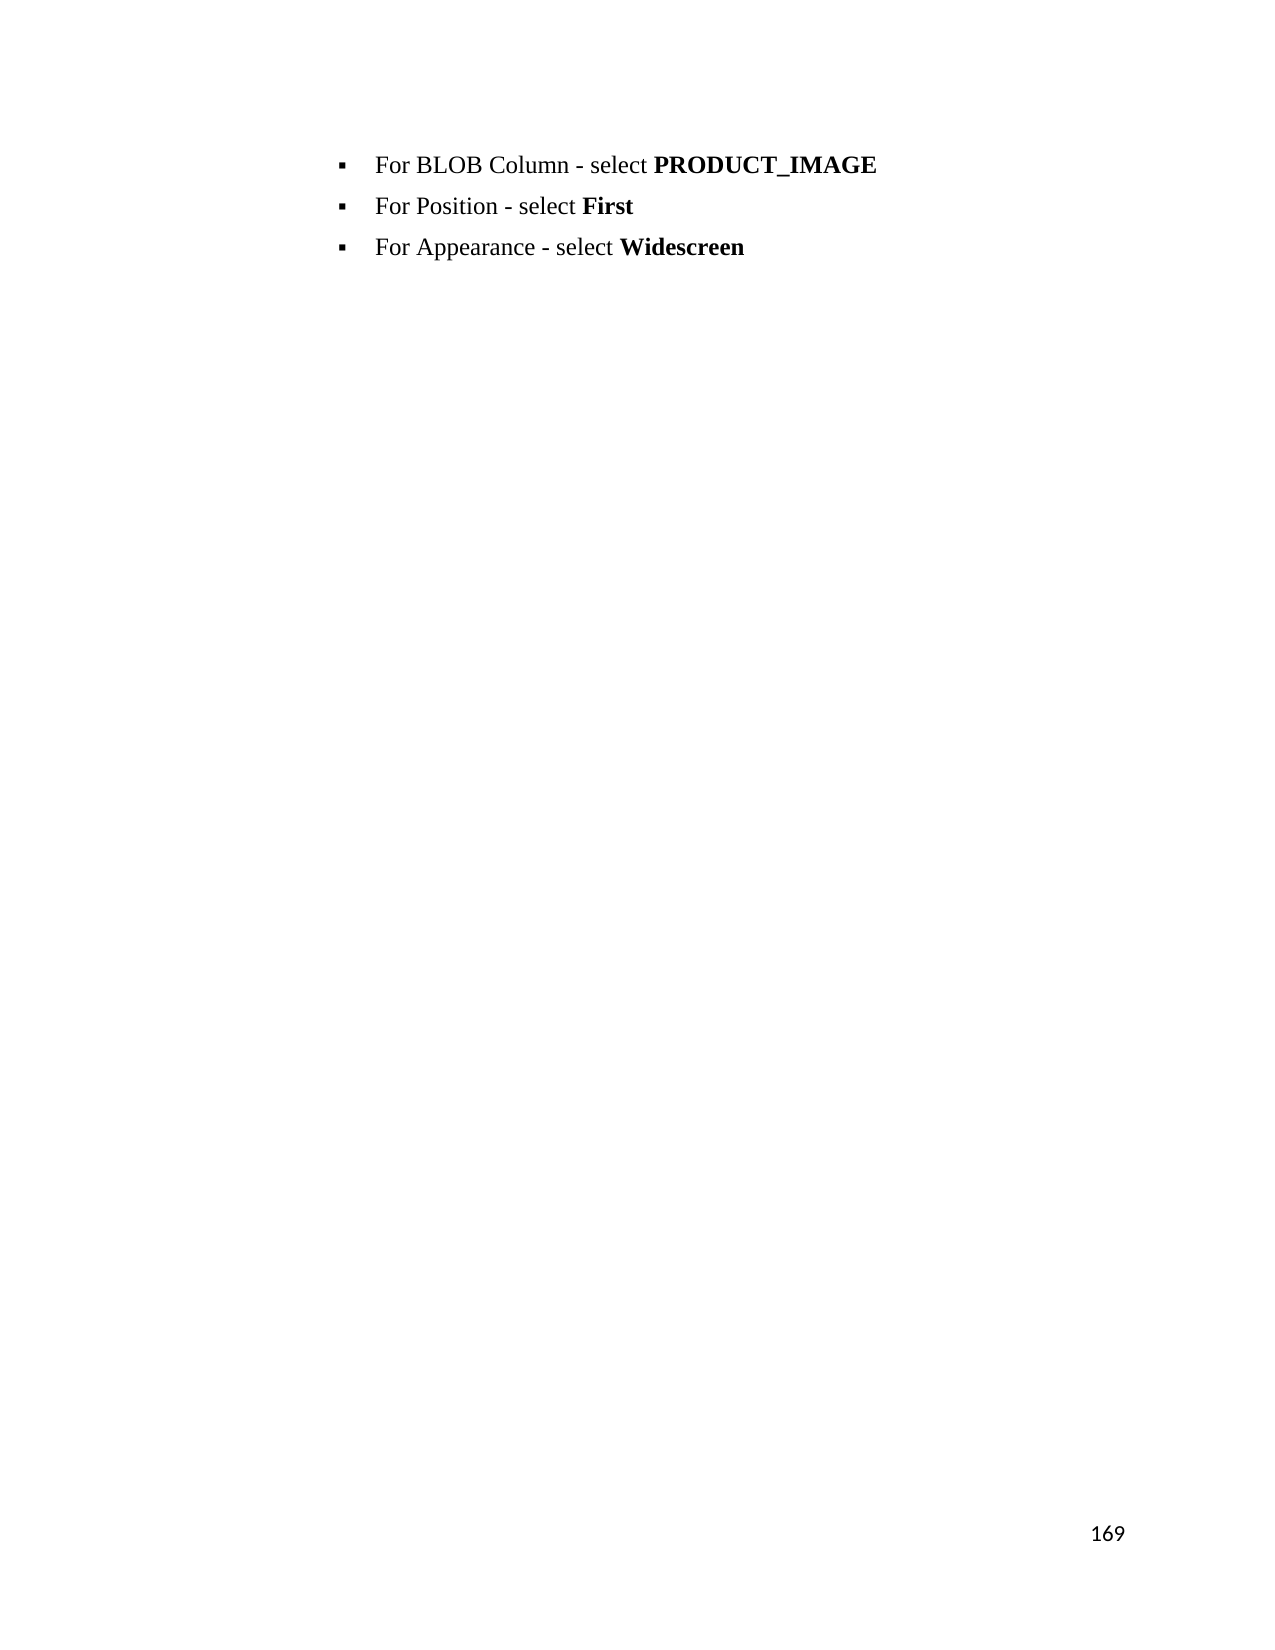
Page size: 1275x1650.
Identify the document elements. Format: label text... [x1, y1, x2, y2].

list For Appearance - select Widescreen [337, 232, 1125, 261]
list For Position - select First [337, 191, 1125, 220]
list For BLOB Column - select PRODUCT_IMAGE [337, 150, 1125, 179]
